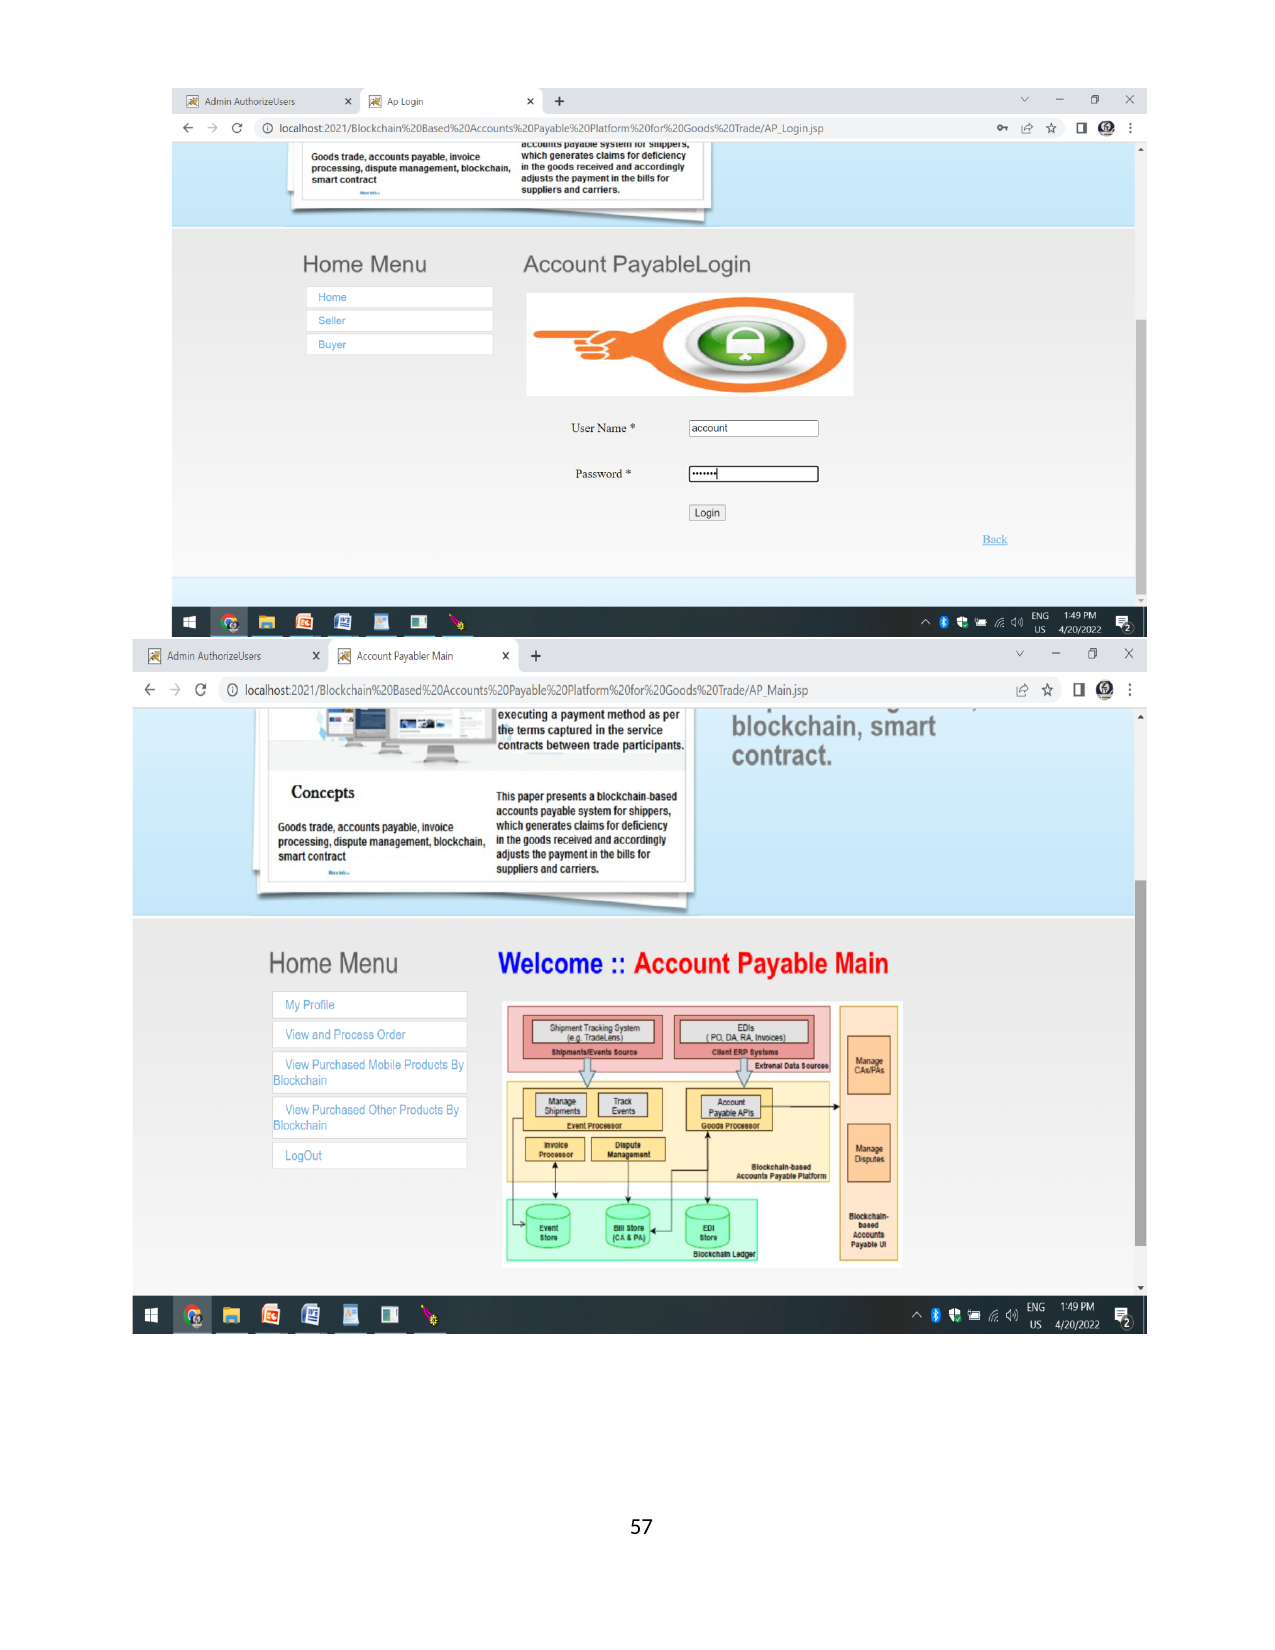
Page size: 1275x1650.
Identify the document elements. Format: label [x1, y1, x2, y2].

picture [132, 639, 1147, 1334]
picture [171, 88, 1147, 637]
